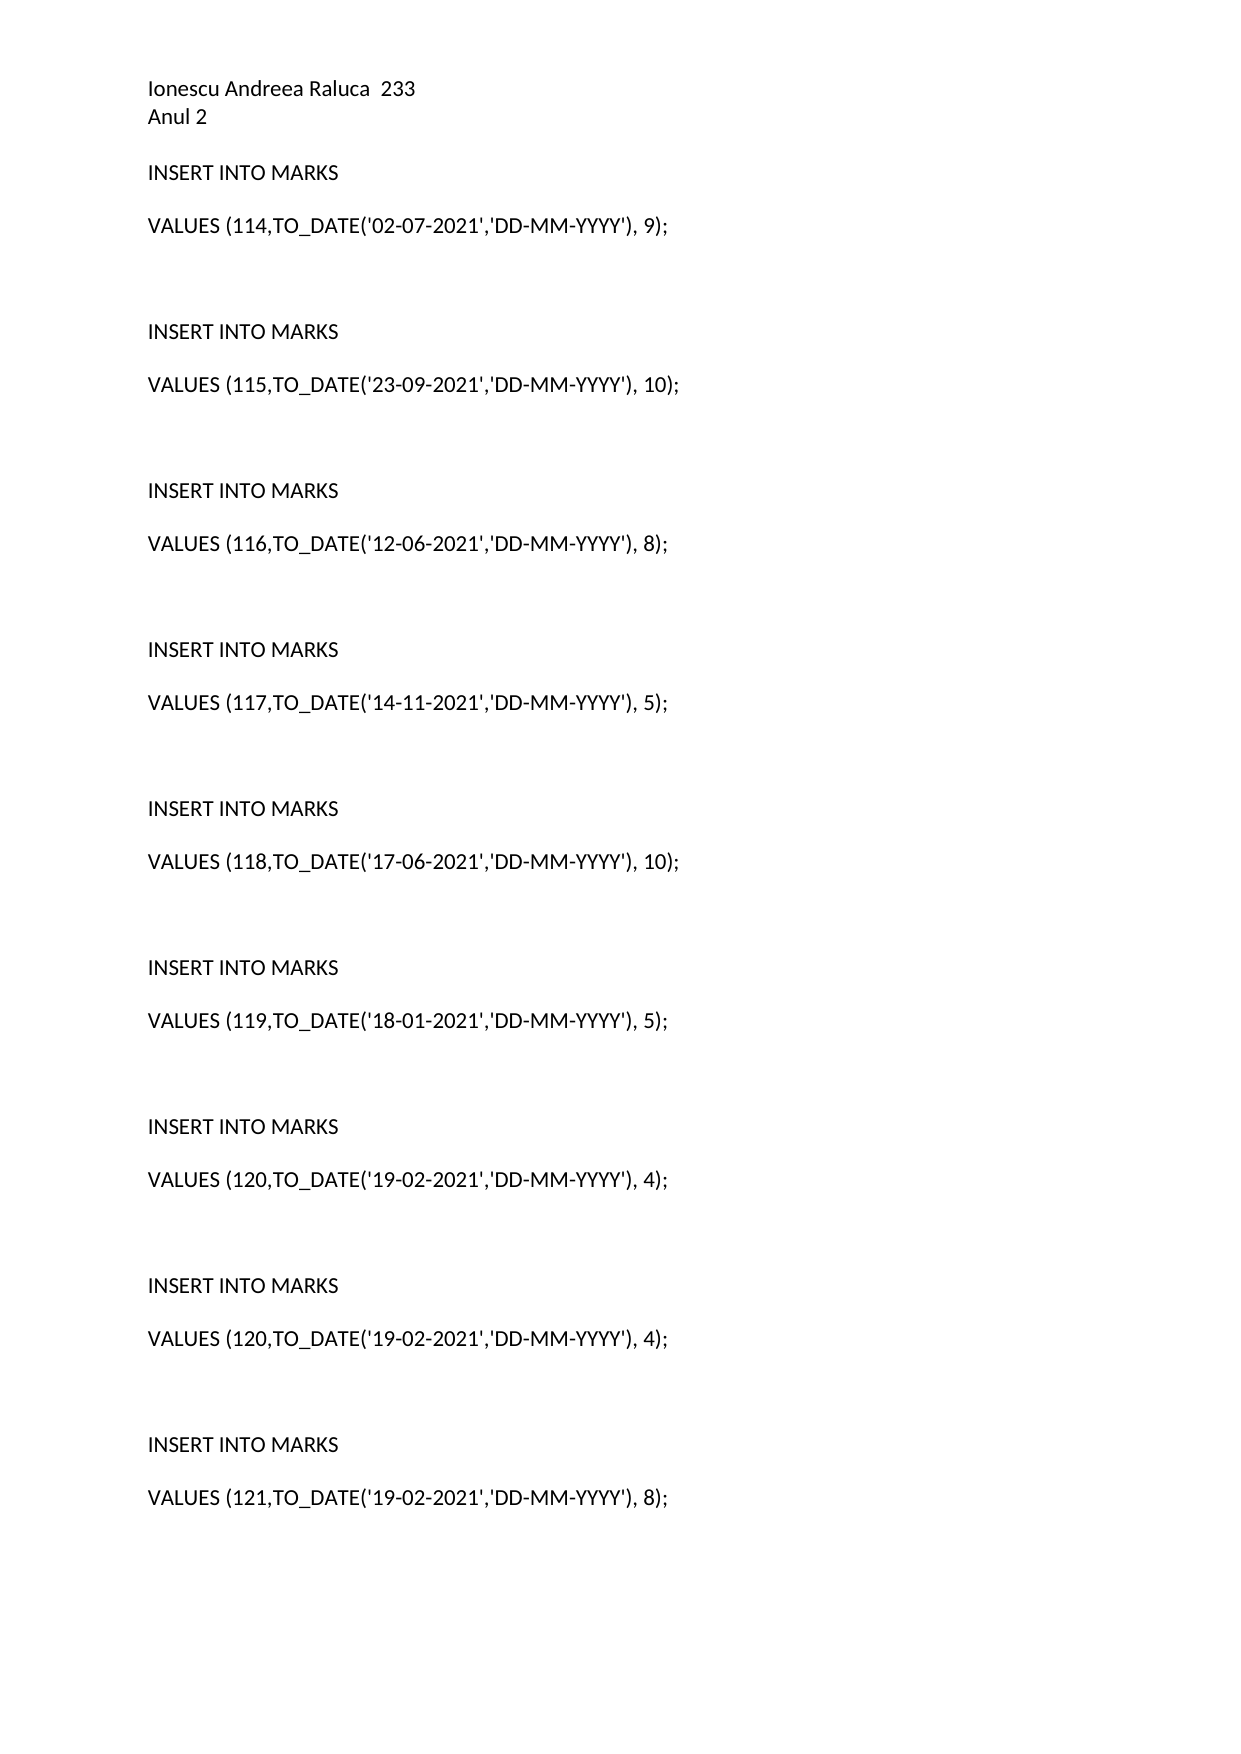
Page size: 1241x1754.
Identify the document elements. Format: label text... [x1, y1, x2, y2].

text VALUES (117,TO_DATE('14-11-2021','DD-MM-YYYY'), 5); [148, 688, 1093, 716]
text VALUES (120,TO_DATE('19-02-2021','DD-MM-YYYY'), 4); [148, 1165, 1093, 1193]
text INSERT INTO MARKS [148, 635, 1093, 663]
text INSERT INTO MARKS [148, 1430, 1093, 1458]
text VALUES (116,TO_DATE('12-06-2021','DD-MM-YYYY'), 8); [148, 529, 1093, 557]
text VALUES (119,TO_DATE('18-01-2021','DD-MM-YYYY'), 5); [148, 1006, 1093, 1034]
text INSERT INTO MARKS [148, 1112, 1093, 1140]
text VALUES (118,TO_DATE('17-06-2021','DD-MM-YYYY'), 10); [148, 847, 1093, 875]
text INSERT INTO MARKS [148, 1271, 1093, 1299]
text VALUES (121,TO_DATE('19-02-2021','DD-MM-YYYY'), 8); [148, 1483, 1093, 1511]
text VALUES (114,TO_DATE('02-07-2021','DD-MM-YYYY'), 9); [148, 211, 1093, 239]
text INSERT INTO MARKS [148, 794, 1093, 822]
text INSERT INTO MARKS [148, 158, 1093, 186]
text INSERT INTO MARKS [148, 317, 1093, 345]
text VALUES (115,TO_DATE('23-09-2021','DD-MM-YYYY'), 10); [148, 370, 1093, 398]
text INSERT INTO MARKS [148, 953, 1093, 981]
text INSERT INTO MARKS [148, 476, 1093, 504]
text VALUES (120,TO_DATE('19-02-2021','DD-MM-YYYY'), 4); [148, 1324, 1093, 1352]
